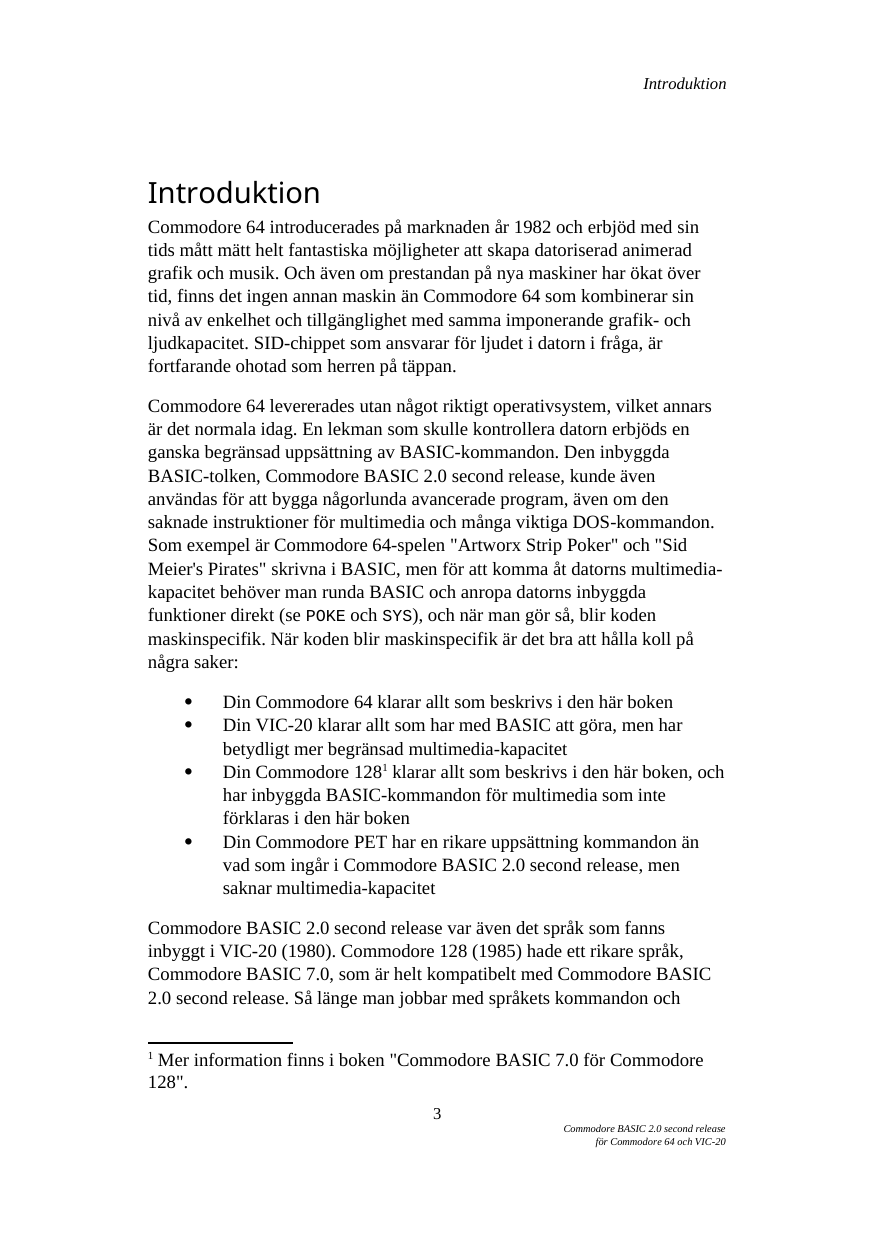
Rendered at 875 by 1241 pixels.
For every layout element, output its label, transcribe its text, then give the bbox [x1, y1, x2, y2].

subtitle Introduktion [148, 173, 726, 212]
text Commodore 64 levererades utan något riktigt operativsystem, vilket annars är det normala idag. En lekman som skulle kontrollera datorn erbjöds en ganska begränsad uppsättning av BASIC-kommandon. Den inbyggda BASIC-tolken, Commodore BASIC 2.0 second release, kunde även användas för att bygga någorlunda avancerade program, även om den saknade instruktioner för multimedia och många viktiga DOS-kommandon. Som exempel är Commodore 64-spelen "Artworx Strip Poker" och "Sid Meier's Pirates" skrivna i BASIC, men för att komma åt datorns multimedia-kapacitet behöver man runda BASIC och anropa datorns inbyggda funktioner direkt (se POKE och SYS), och när man gör så, blir koden maskinspecifik. När koden blir maskinspecifik är det bra att hålla koll på några saker: [148, 395, 726, 673]
list Din Commodore PET har en rikare uppsättning kommandon än vad som ingår i Commodore BASIC 2.0 second release, men saknar multimedia-kapacitet [185, 831, 726, 898]
list Din Commodore 64 klarar allt som beskrivs i den här boken [185, 691, 726, 713]
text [148, 917, 726, 1008]
list Din Commodore 128 klarar allt som beskrivs i den här boken, och har inbyggda BASIC-kommandon för multimedia som inte förklaras i den här boken [185, 761, 726, 829]
list Din VIC-20 klarar allt som har med BASIC att göra, men har betydligt mer begränsad multimedia-kapacitet [185, 714, 726, 759]
text Commodore 64 introducerades på marknaden år 1982 och erbjöd med sin tids mått mätt helt fantastiska möjligheter att skapa datoriserad animerad grafik och musik. Och även om prestandan på nya maskiner har ökat över tid, finns det ingen annan maskin än Commodore 64 som kombinerar sin nivå av enkelhet och tillgänglighet med samma imponerande grafik- och ljudkapacitet. SID-chippet som ansvarar för ljudet i datorn i fråga, är fortfarande ohotad som herren på täppan. [148, 216, 726, 376]
